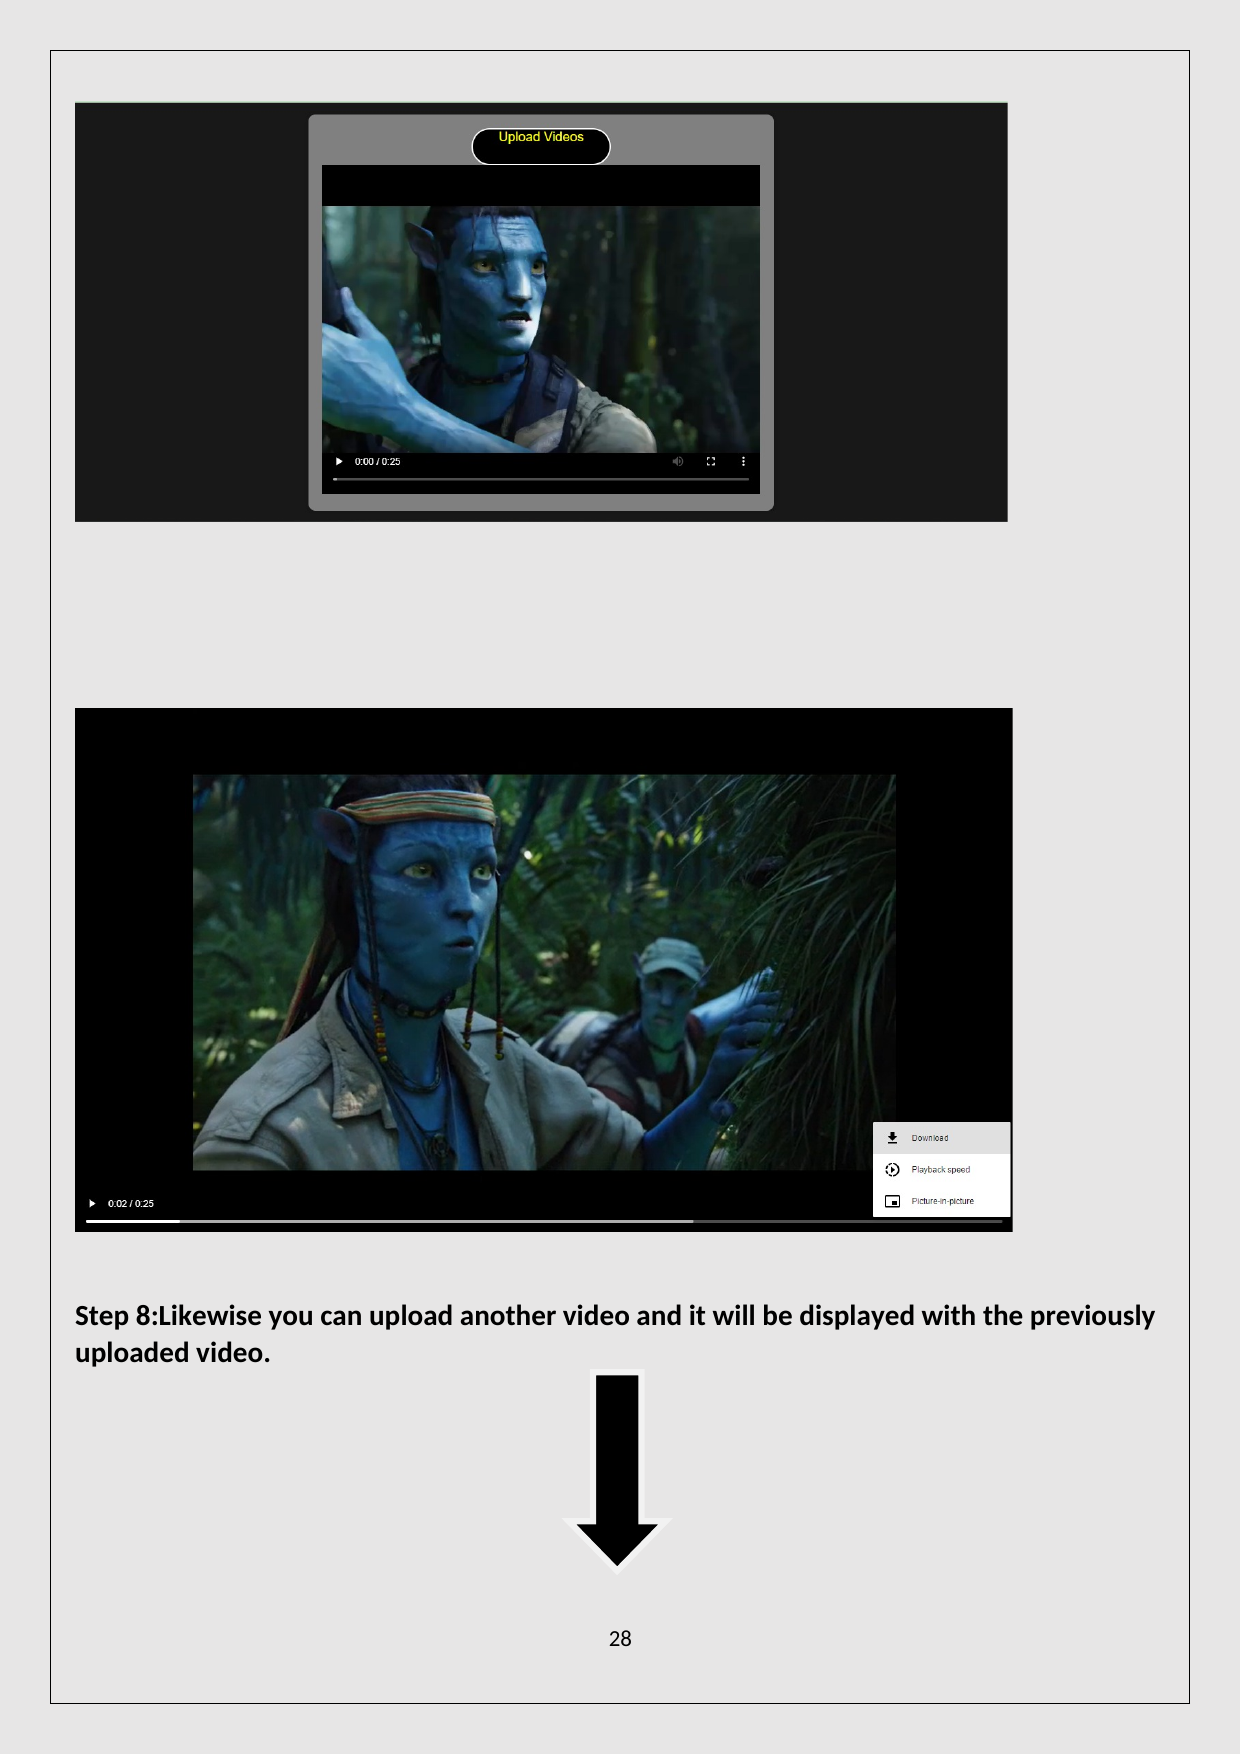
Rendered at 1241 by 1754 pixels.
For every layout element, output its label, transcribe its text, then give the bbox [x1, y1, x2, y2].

picture [75, 708, 1013, 1232]
picture [75, 101, 1008, 522]
text Step 8:Likewise you can upload another video and it will be displayed with the previously uploaded video. [75, 1297, 1165, 1370]
